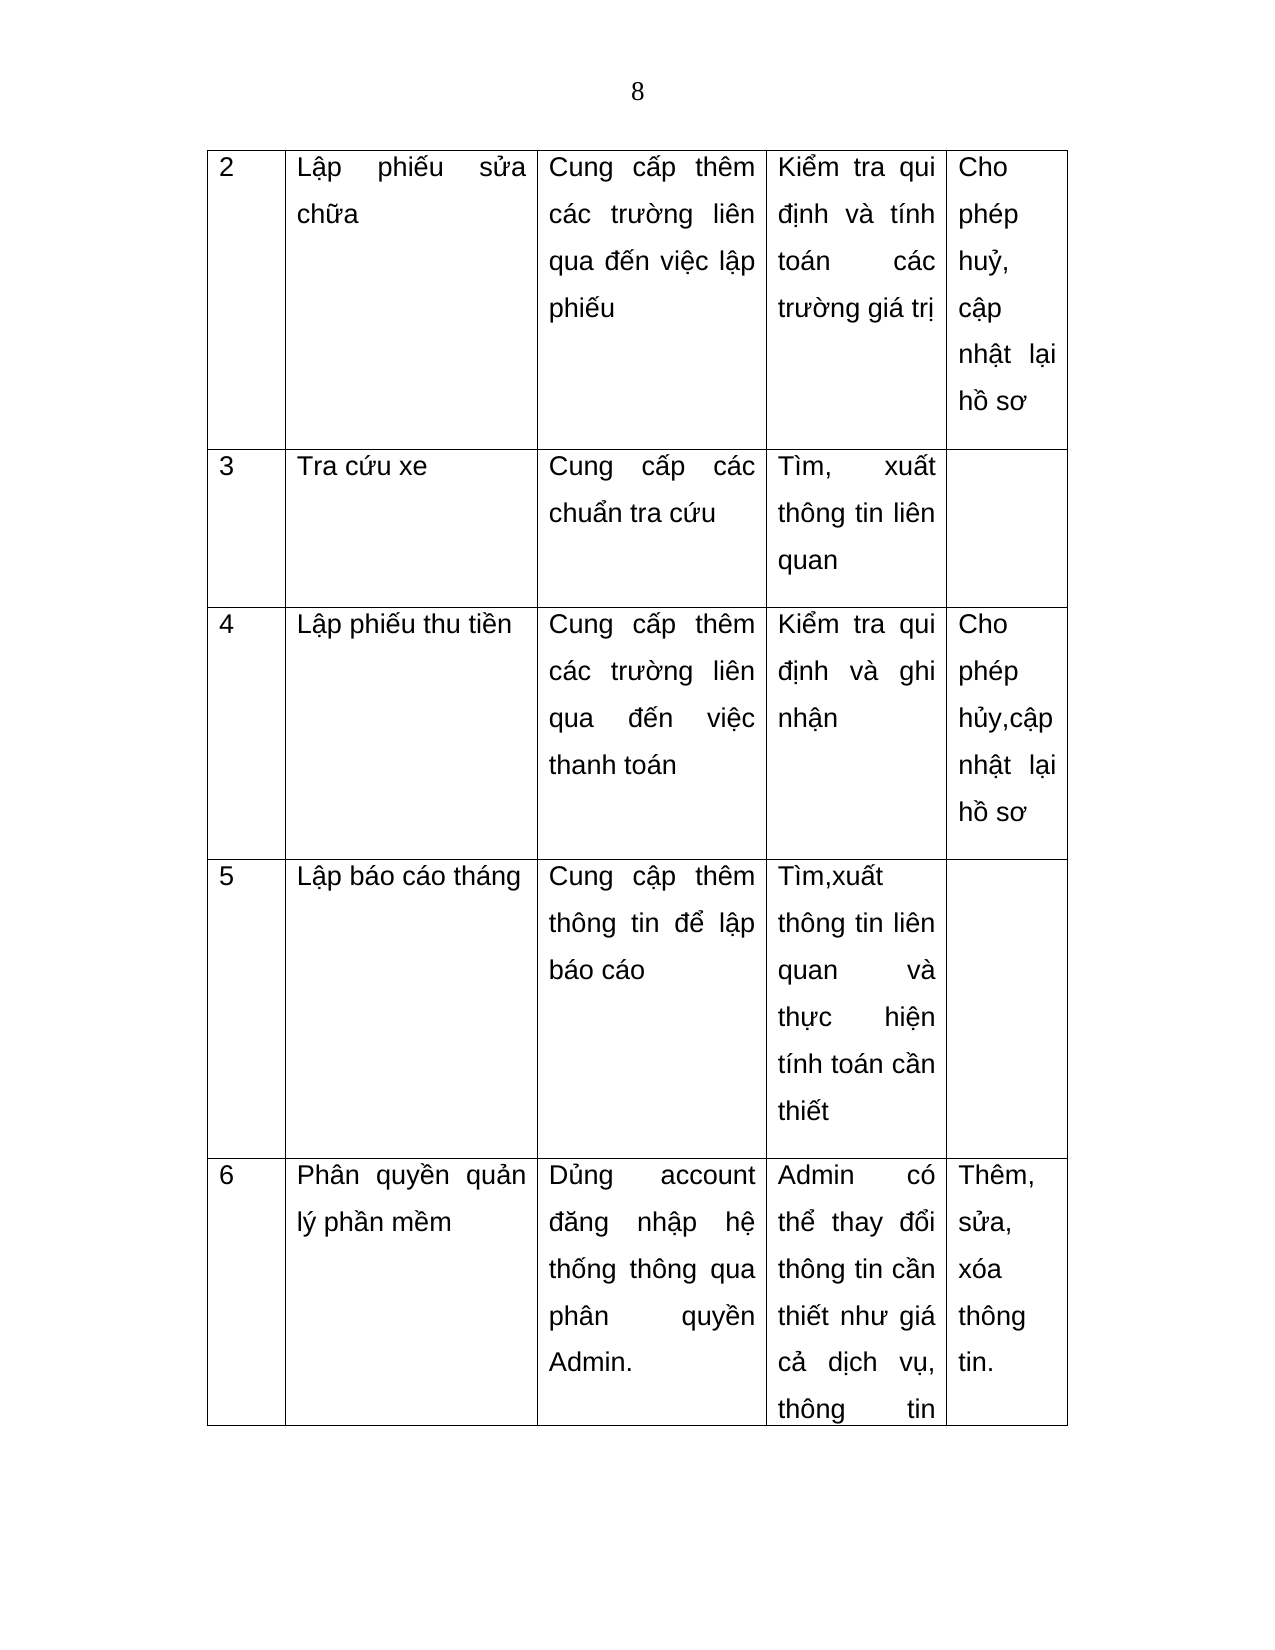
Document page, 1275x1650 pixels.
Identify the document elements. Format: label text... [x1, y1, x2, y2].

table_cell Tra cứu xe [286, 450, 537, 607]
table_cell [538, 1159, 766, 1424]
table_cell Lập phiếu sửa chữa [286, 151, 537, 449]
table_cell 6 [208, 1159, 285, 1424]
table_cell [947, 860, 1067, 1158]
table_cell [947, 151, 1067, 449]
table_cell Cung cấp thêm các trường liên qua đến việc thanh toán [538, 608, 766, 859]
table_cell 3 [208, 450, 285, 607]
table_cell [947, 450, 1067, 607]
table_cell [286, 1159, 537, 1424]
table_cell Lập phiếu thu tiền [286, 608, 537, 859]
table_cell Kiểm tra qui định và tính toán các trường giá trị [767, 151, 946, 449]
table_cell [767, 1159, 946, 1424]
table_cell Tìm,xuất thông tin liên quan và thực hiện tính toán cần thiết [767, 860, 946, 1158]
table_cell 5 [208, 860, 285, 1158]
table_cell Cung cập thêm thông tin để lập báo cáo [538, 860, 766, 1158]
table_cell Cung cấp các chuẩn tra cứu [538, 450, 766, 607]
table_cell 4 [208, 608, 285, 859]
table_cell Kiểm tra qui định và ghi nhận [767, 608, 946, 859]
table_cell Tìm, xuất thông tin liên quan [767, 450, 946, 607]
table_cell 2 [208, 151, 285, 449]
table_cell Cho phép hủy,cập nhật lại hồ sơ [947, 608, 1067, 859]
table_cell Cung cấp thêm các trường liên qua đến việc lập phiếu [538, 151, 766, 449]
table_cell Lập báo cáo tháng [286, 860, 537, 1158]
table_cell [947, 1159, 1067, 1424]
